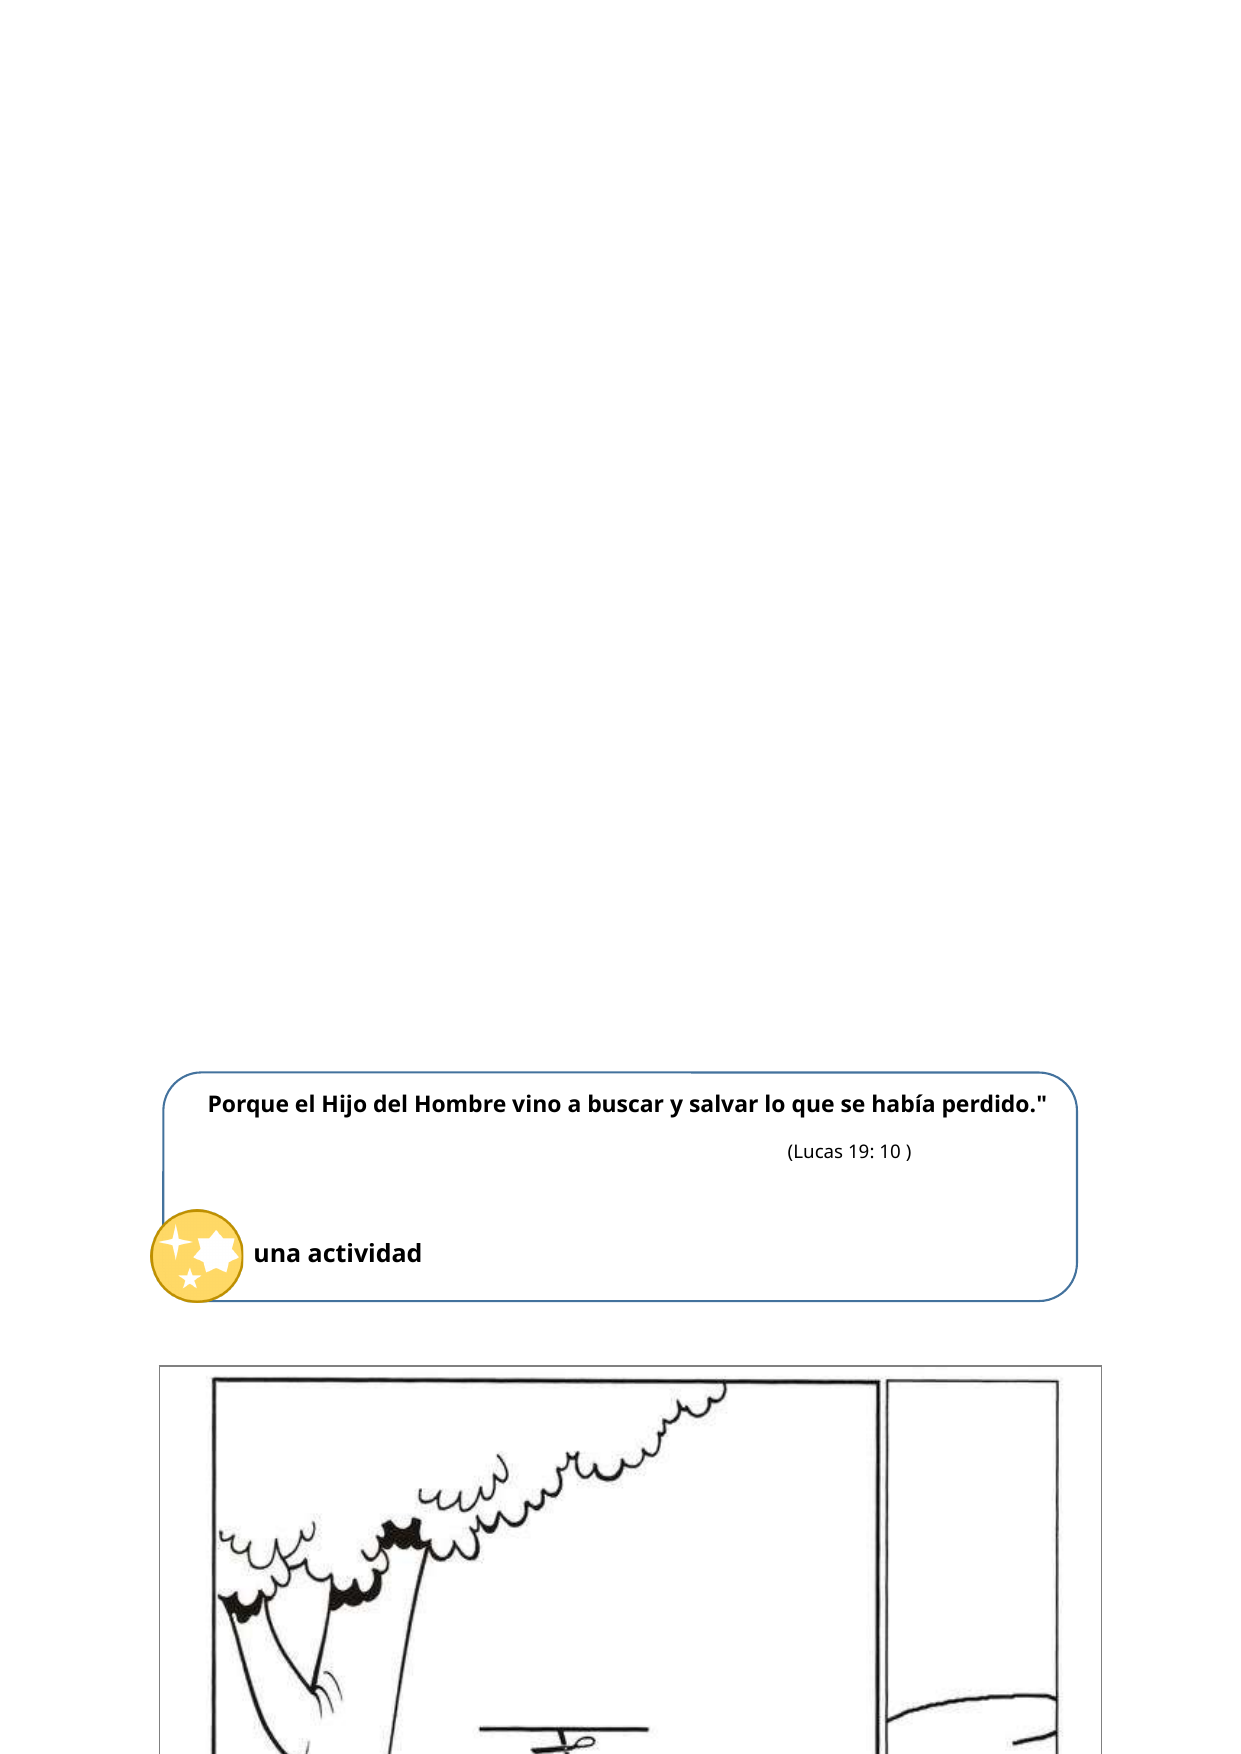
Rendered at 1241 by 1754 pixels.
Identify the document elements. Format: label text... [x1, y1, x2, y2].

picture [150, 1209, 244, 1303]
text Porque el Hijo del Hombre vino a buscar y salvar lo que se había perdido." [150, 1088, 1090, 1119]
picture [160, 1367, 1101, 1754]
text una actividad [244, 1236, 1090, 1270]
text (Lucas 19: 10 ) [150, 1138, 1090, 1163]
